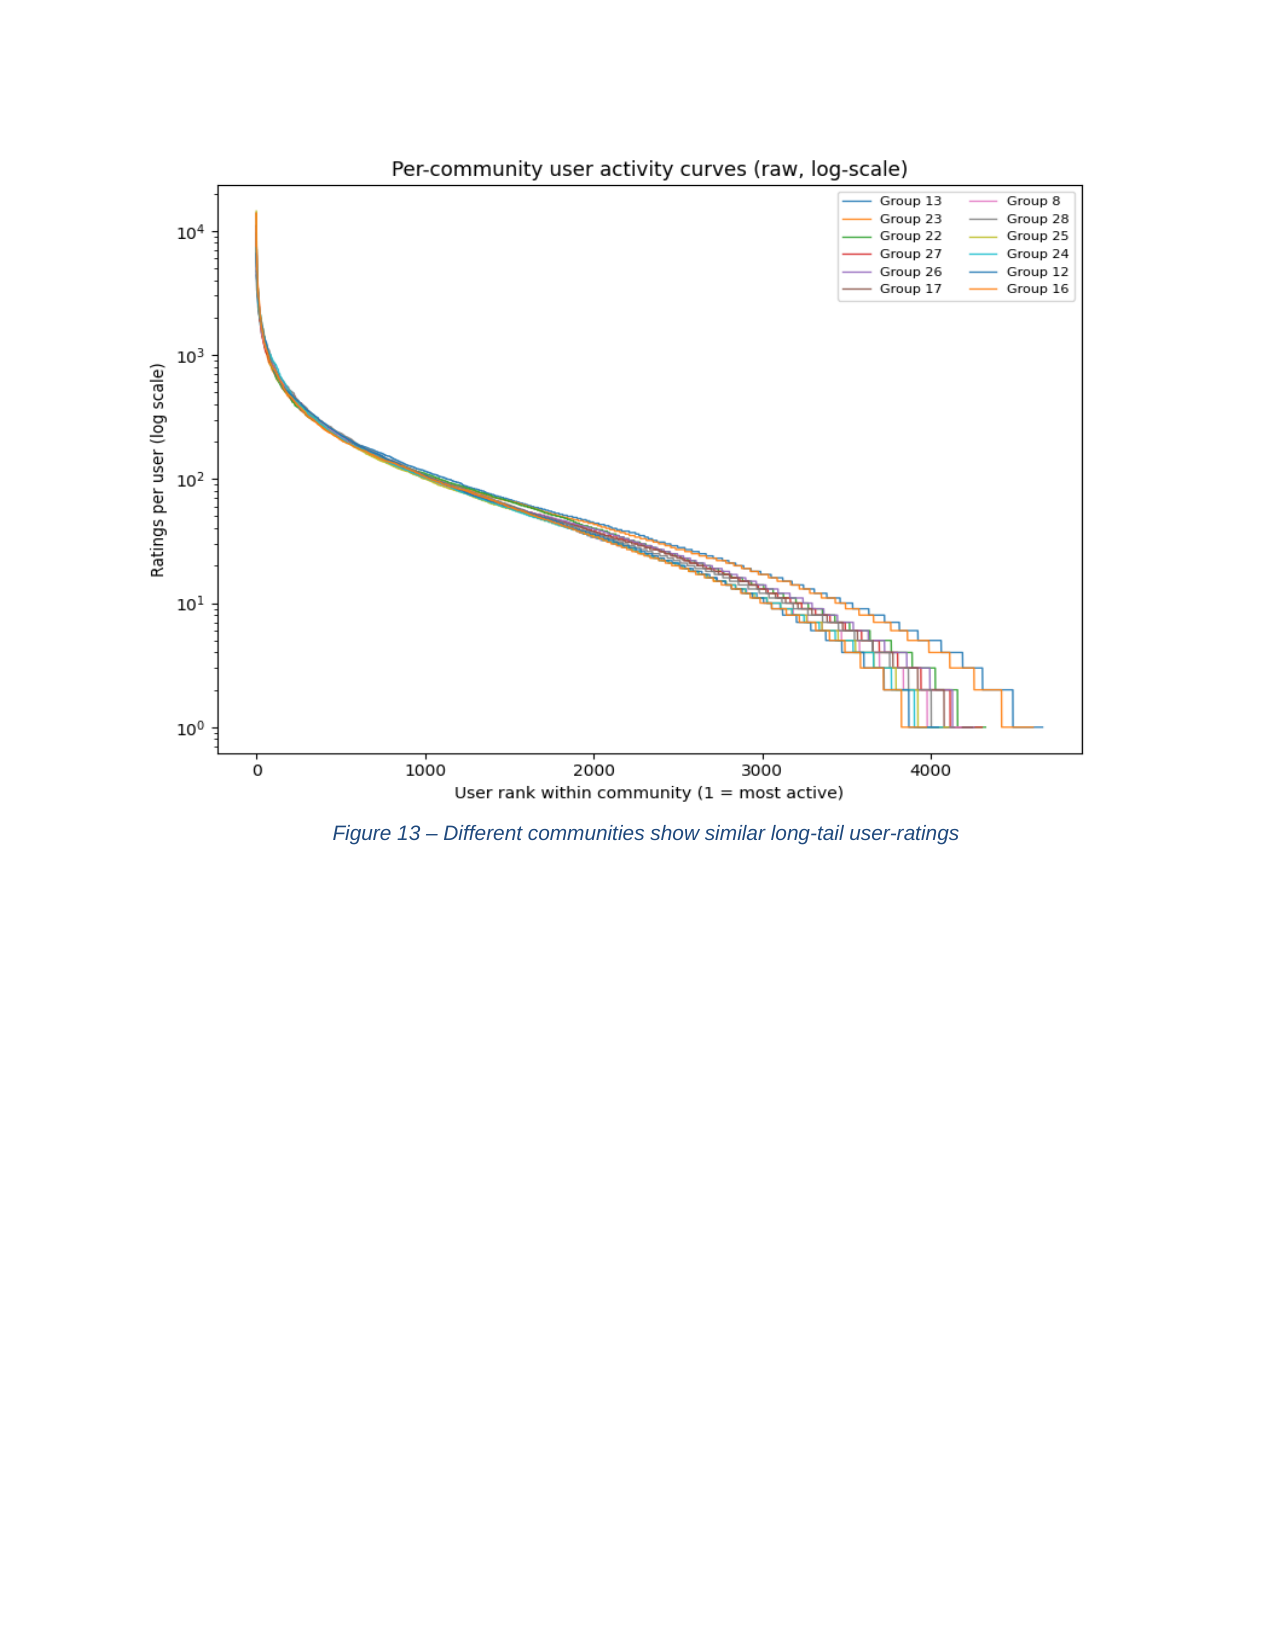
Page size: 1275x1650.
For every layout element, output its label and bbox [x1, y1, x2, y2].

picture [139, 149, 1094, 813]
